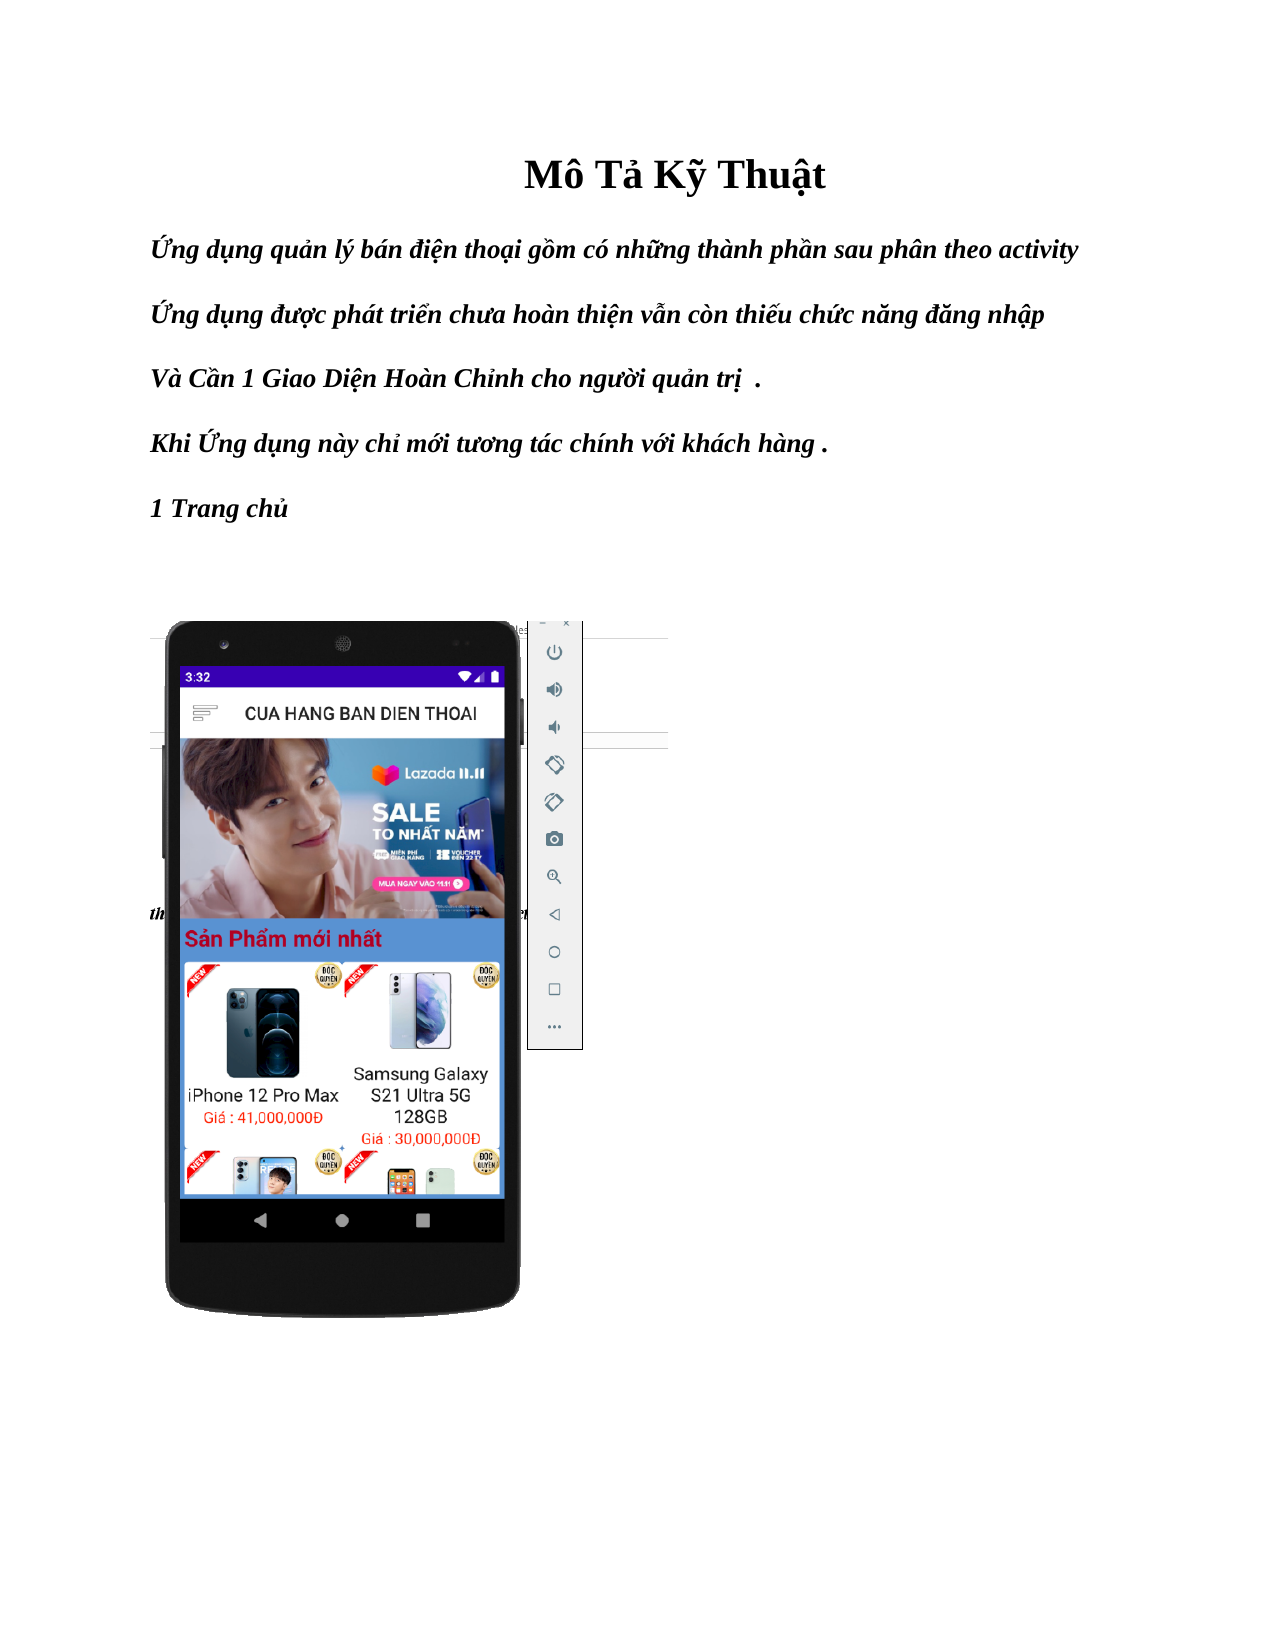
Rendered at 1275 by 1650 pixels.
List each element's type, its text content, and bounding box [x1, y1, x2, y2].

picture [150, 621, 669, 1327]
text Mô Tả Kỹ Thuật [150, 150, 1125, 198]
text Khi Ứng dụng này chỉ mới tương tác chính với khách hàng . [66, 427, 1125, 458]
text Ứng dụng quản lý bán điện thoại gồm có những thành phần sau phân theo activity [66, 233, 1125, 264]
text Và Cần 1 Giao Diện Hoàn Chỉnh cho người quản trị . [66, 362, 1125, 394]
text 1 Trang chủ [66, 492, 1125, 523]
text Ứng dụng được phát triển chưa hoàn thiện vẫn còn thiếu chức năng đăng nhập [66, 298, 1125, 329]
